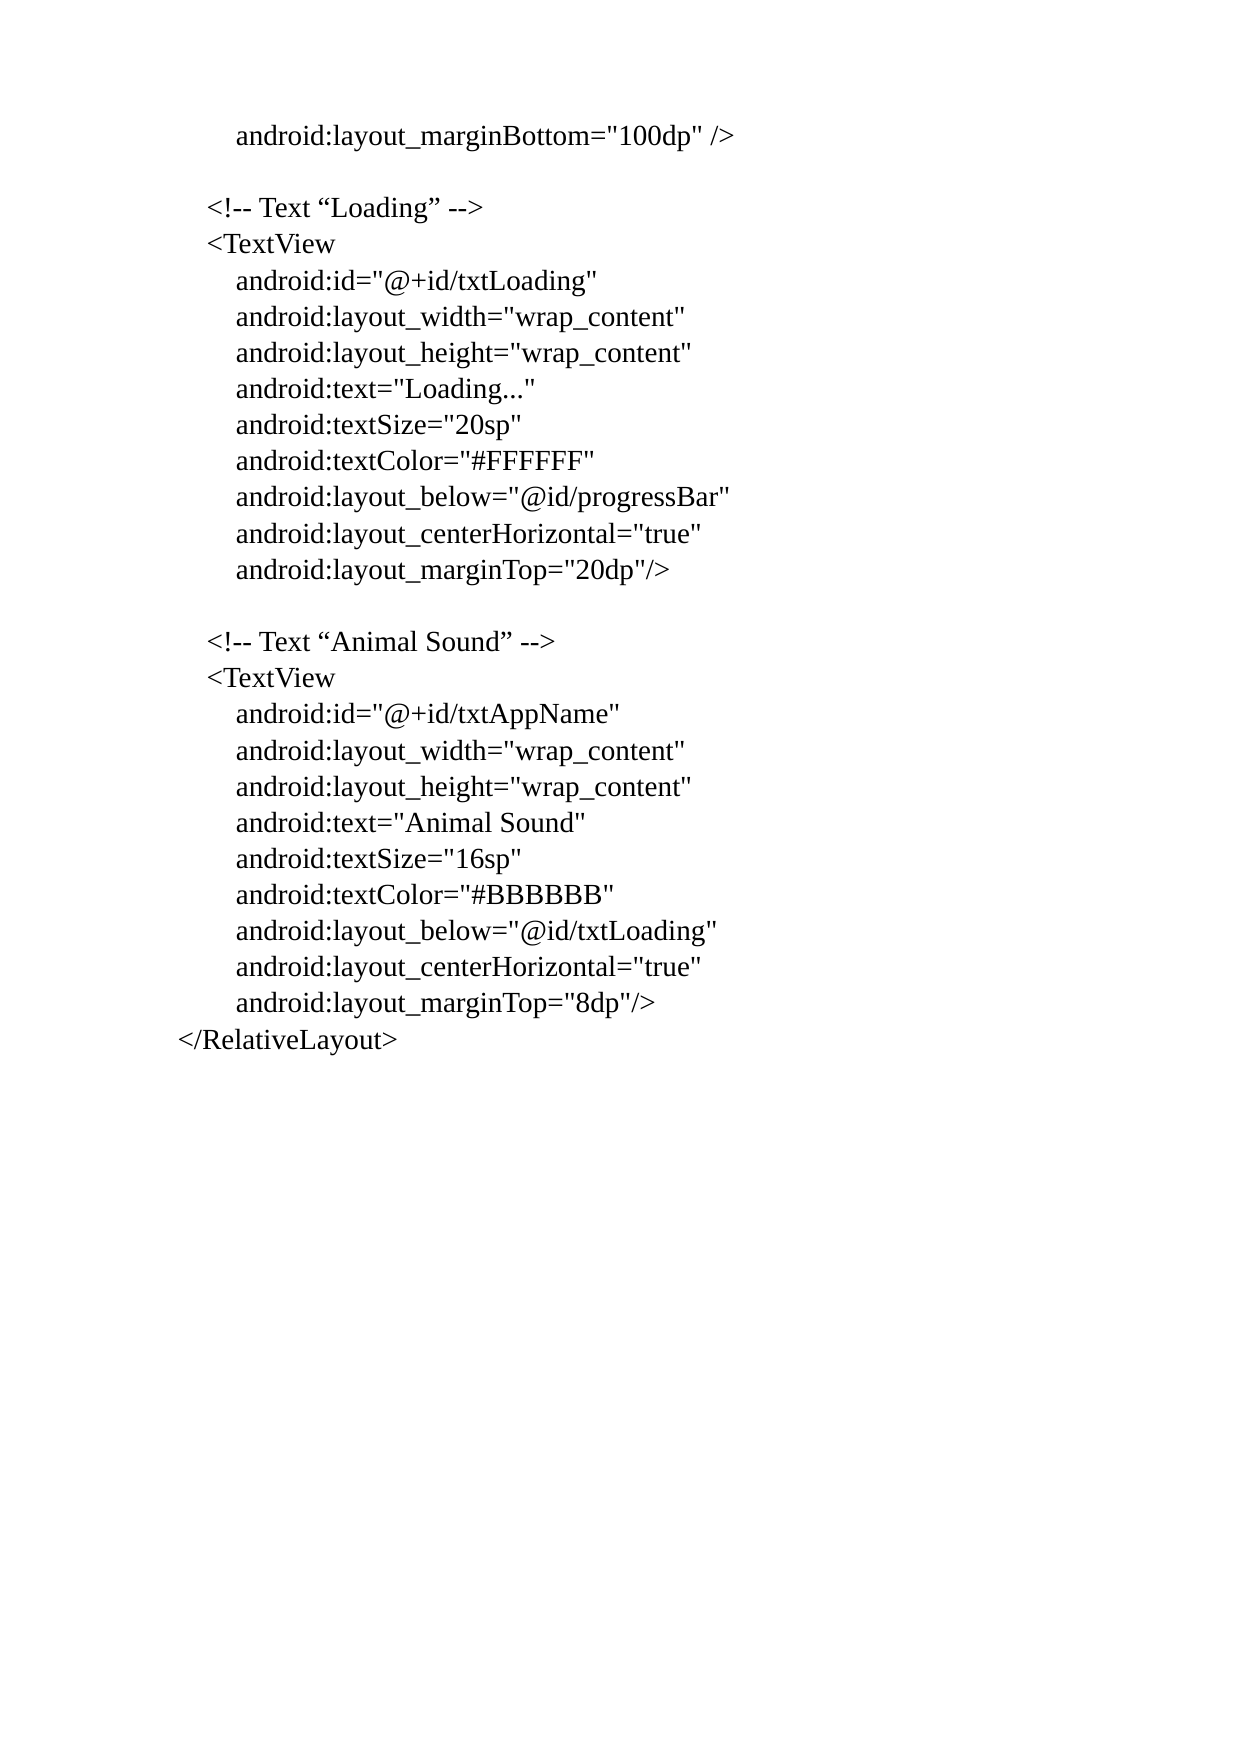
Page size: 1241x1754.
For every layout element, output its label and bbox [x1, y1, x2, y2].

text [177, 118, 1152, 1055]
